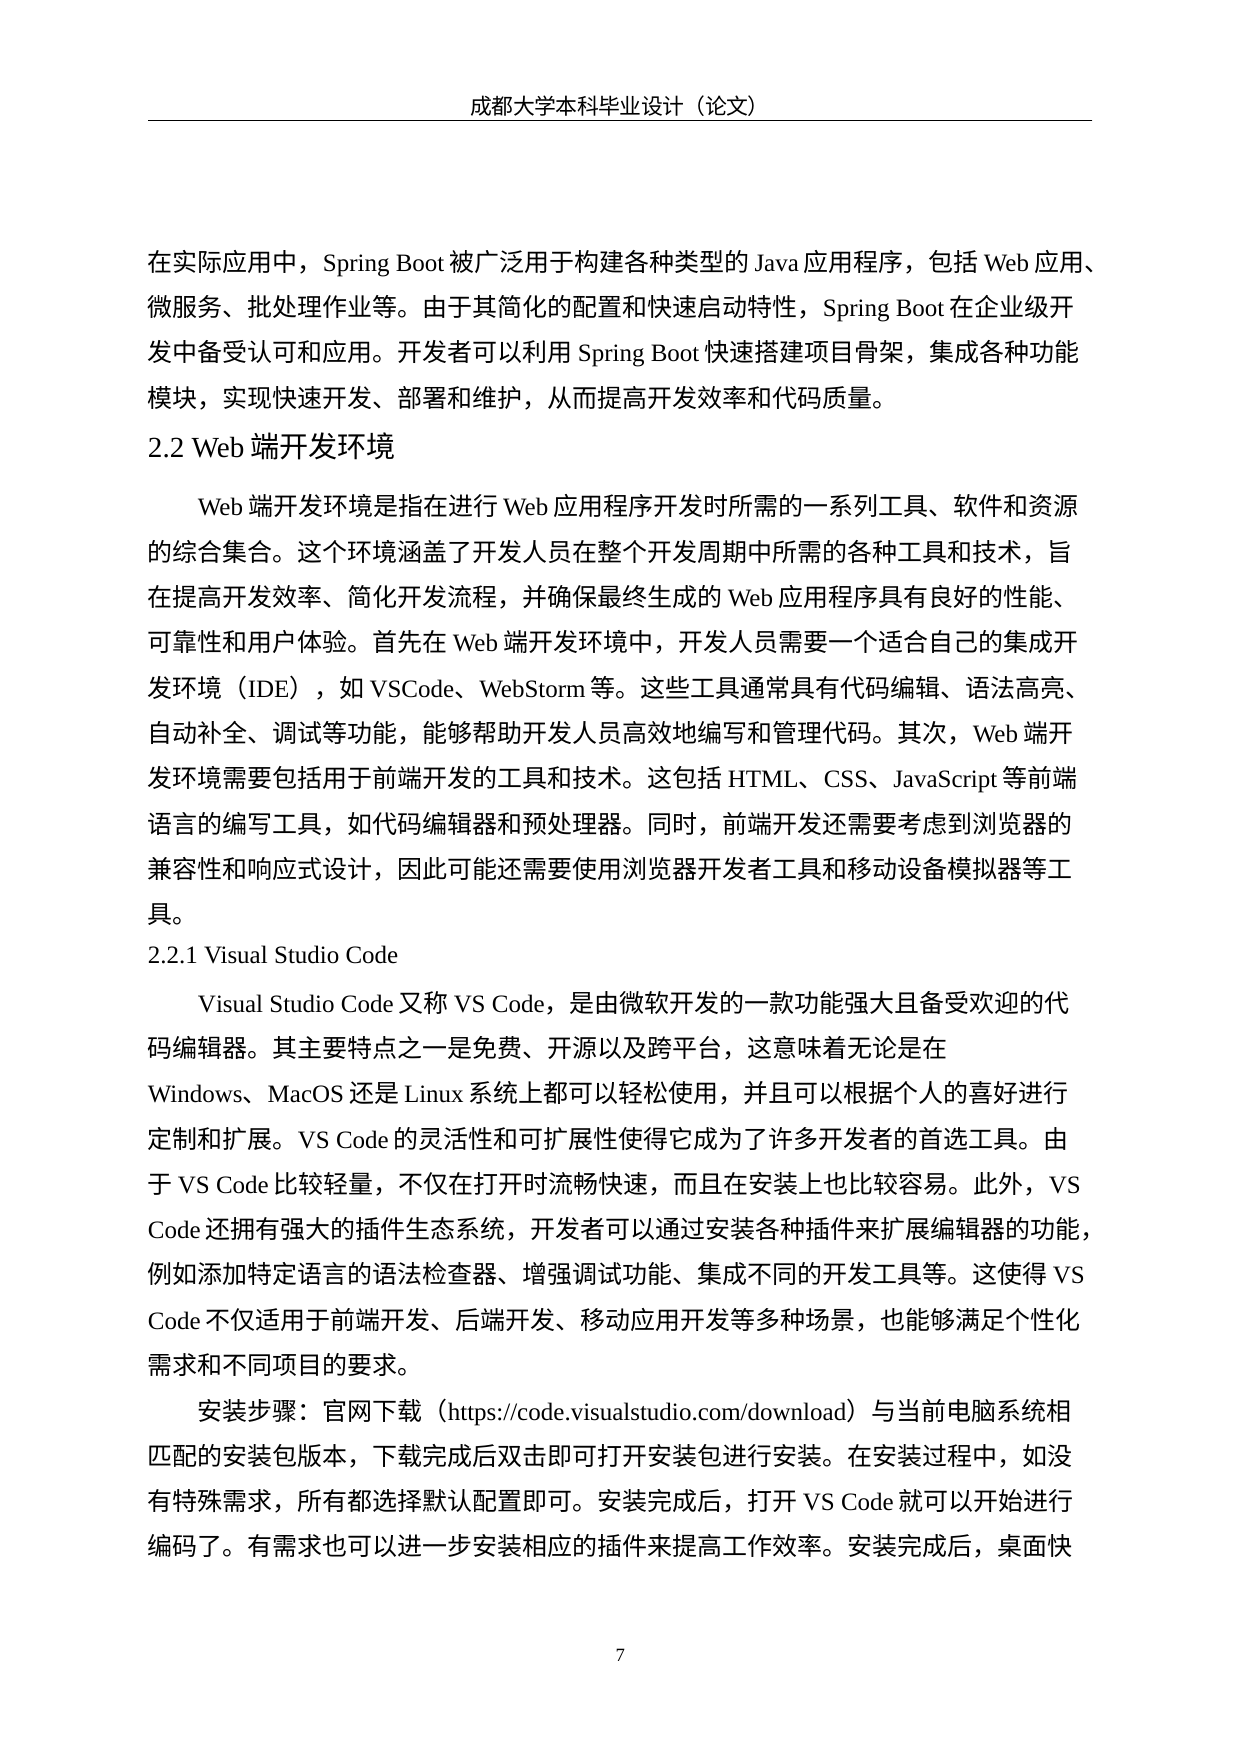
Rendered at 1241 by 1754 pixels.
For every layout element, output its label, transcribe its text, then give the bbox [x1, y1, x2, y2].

text 在实际应用中，Spring Boot被广泛用于构建各种类型的Java应用程序，包括Web应用、微服务、批处理作业等。由于其简化的配置和快速启动特性，Spring Boot在企业级开发中备受认可和应用。开发者可以利用Spring Boot快速搭建项目骨架，集成各种功能模块，实现快速开发、部署和维护，从而提高开发效率和代码质量。 [148, 242, 1092, 414]
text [148, 1391, 1092, 1563]
subtitle Web端开发环境 [148, 423, 1092, 466]
subtitle Visual Studio Code [148, 940, 1092, 969]
text Web端开发环境是指在进行Web应用程序开发时所需的一系列工具、软件和资源的综合集合。这个环境涵盖了开发人员在整个开发周期中所需的各种工具和技术，旨在提高开发效率、简化开发流程，并确保最终生成的Web应用程序具有良好的性能、可靠性和用户体验。首先在Web端开发环境中，开发人员需要一个适合自己的集成开发环境（IDE），如VSCode、WebStorm等。这些工具通常具有代码编辑、语法高亮、自动补全、调试等功能，能够帮助开发人员高效地编写和管理代码。其次，Web端开发环境需要包括用于前端开发的工具和技术。这包括HTML、CSS、JavaScript等前端语言的编写工具，如代码编辑器和预处理器。同时，前端开发还需要考虑到浏览器的兼容性和响应式设计，因此可能还需要使用浏览器开发者工具和移动设备模拟器等工具。 [148, 487, 1092, 931]
text Visual Studio Code又称VS Code，是由微软开发的一款功能强大且备受欢迎的代码编辑器。其主要特点之一是免费、开源以及跨平台，这意味着无论是在Windows、MacOS还是Linux系统上都可以轻松使用，并且可以根据个人的喜好进行定制和扩展。VS Code的灵活性和可扩展性使得它成为了许多开发者的首选工具。由于VS Code比较轻量，不仅在打开时流畅快速，而且在安装上也比较容易。此外，VS Code还拥有强大的插件生态系统，开发者可以通过安装各种插件来扩展编辑器的功能，例如添加特定语言的语法检查器、增强调试功能、集成不同的开发工具等。这使得VS Code不仅适用于前端开发、后端开发、移动应用开发等多种场景，也能够满足个性化需求和不同项目的要求。 [148, 983, 1092, 1382]
